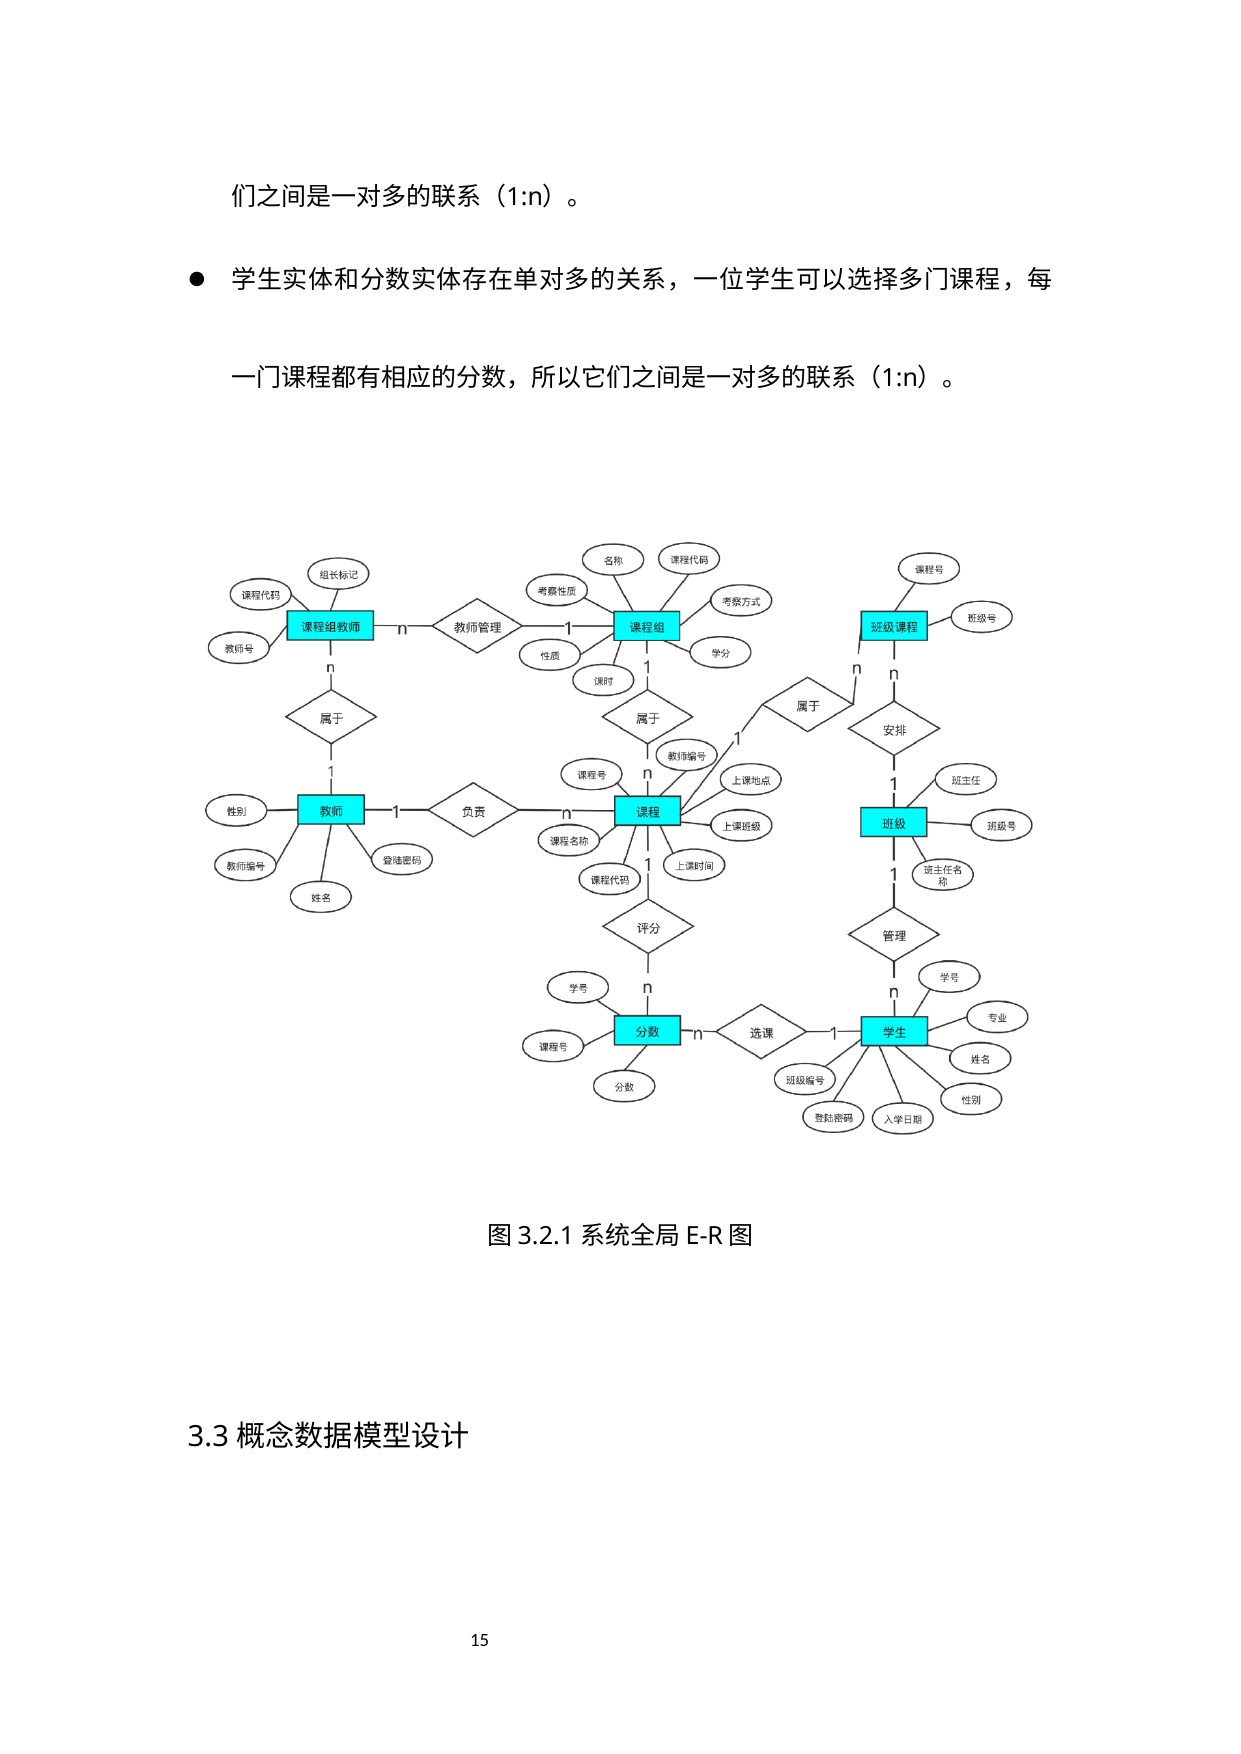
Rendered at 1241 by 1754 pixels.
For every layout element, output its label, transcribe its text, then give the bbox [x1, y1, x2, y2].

list 3.3 概念数据模型设计 [187, 1402, 1053, 1467]
list 学生实体和分数实体存在单对多的关系，一位学生可以选择多门课程，每一门课程都有相应的分数，所以它们之间是一对多的联系（1:n）。 [187, 245, 1053, 408]
picture [187, 524, 1050, 1152]
list 图3.2.1 系统全局E-R图 [187, 1201, 1053, 1266]
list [187, 162, 1053, 227]
